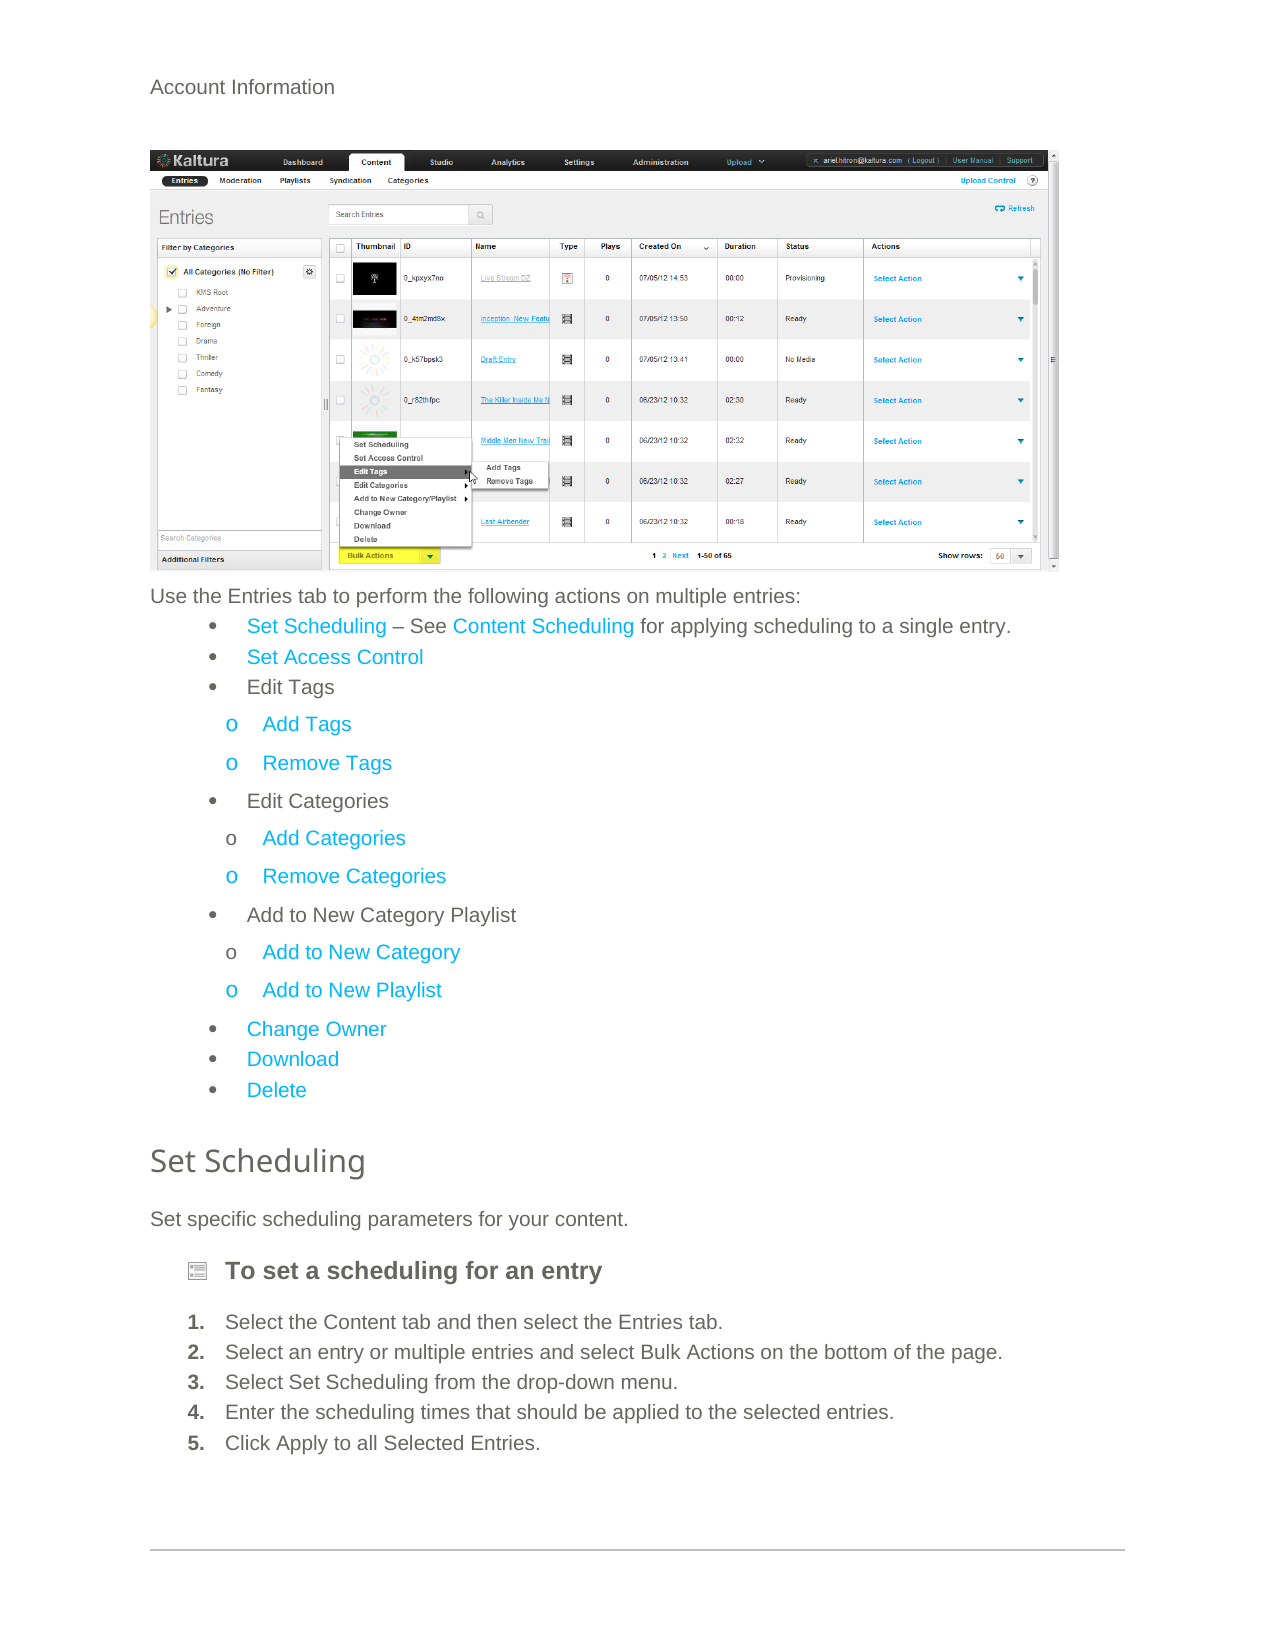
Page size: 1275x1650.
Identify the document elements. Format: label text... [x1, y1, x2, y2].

list Set Access Control [209, 644, 1125, 668]
list Edit Categories [209, 789, 1125, 813]
subtitle Set Scheduling [150, 1139, 1125, 1182]
list Add Tags [225, 711, 1125, 738]
list Add to New Category Playlist [209, 903, 1125, 927]
list Edit Tags [209, 675, 1125, 699]
text To set a scheduling for an entry [187, 1256, 1125, 1284]
list Download [209, 1047, 1125, 1071]
text Set specific scheduling parameters for your content. [150, 1207, 1125, 1231]
text Use the Entries tab to perform the following actions on multiple entries: [150, 584, 1125, 608]
list Select Set Scheduling from the drop-down menu. [187, 1370, 1125, 1394]
list Remove Categories [225, 864, 1125, 891]
list Add to New Playlist [225, 978, 1125, 1004]
list Delete [209, 1078, 1125, 1102]
list Select an entry or multiple entries and select Bulk Actions on the bottom of the page. [187, 1340, 1125, 1364]
list Set Scheduling – See Content Scheduling for applying scheduling to a single entry. [209, 614, 1125, 638]
list Remove Tags [225, 750, 1125, 777]
list Click Apply to all Selected Entries. [187, 1430, 1125, 1454]
picture [150, 150, 1059, 572]
picture [188, 1262, 208, 1280]
list Change Owner [209, 1017, 1125, 1041]
list Add to New Category [225, 940, 1125, 966]
list Add Categories [225, 826, 1125, 852]
list Select the Content tab and then select the Entries tab. [187, 1309, 1125, 1333]
list Enter the scheduling times that should be applied to the selected entries. [187, 1400, 1125, 1424]
